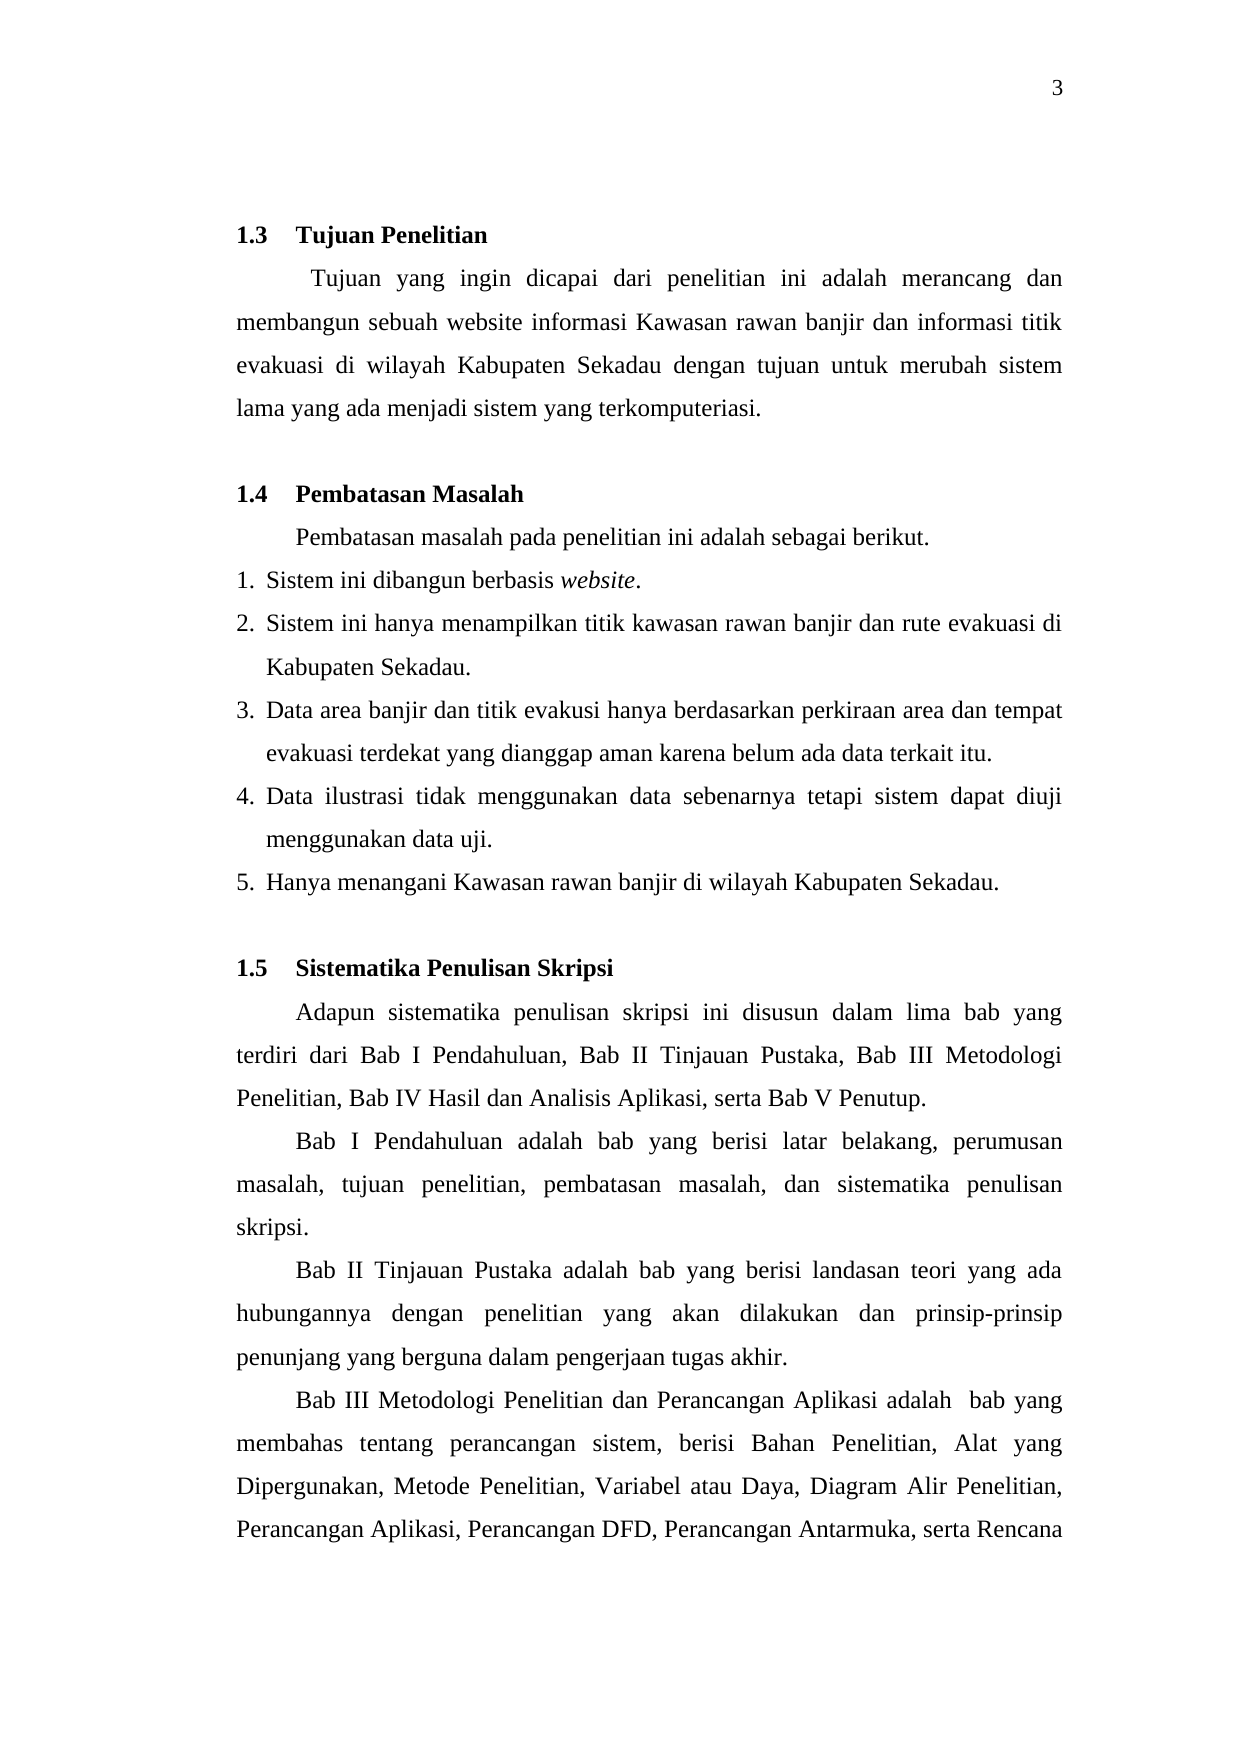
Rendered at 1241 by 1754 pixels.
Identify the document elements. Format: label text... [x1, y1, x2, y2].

list Data ilustrasi tidak menggunakan data sebenarnya tetapi sistem dapat diuji menggunakan data uji. [236, 781, 1063, 853]
text Adapun sistematika penulisan skripsi ini disusun dalam lima bab yang terdiri dari Bab I Pendahuluan, Bab II Tinjauan Pustaka, Bab III Metodologi Penelitian, Bab IV Hasil dan Analisis Aplikasi, serta Bab V Penutup. [236, 997, 1063, 1112]
list Sistematika Penulisan Skripsi [236, 953, 1004, 982]
list Pembatasan Masalah [236, 479, 1004, 508]
list Data area banjir dan titik evakusi hanya berdasarkan perkiraan area dan tempat evakuasi terdekat yang dianggap aman karena belum ada data terkait itu. [236, 695, 1063, 767]
list Tujuan Penelitian [236, 220, 1004, 249]
text Bab I Pendahuluan adalah bab yang berisi latar belakang, perumusan masalah, tujuan penelitian, pembatasan masalah, dan sistematika penulisan skripsi. [236, 1126, 1063, 1241]
text Pembatasan masalah pada penelitian ini adalah sebagai berikut. [266, 522, 1063, 551]
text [236, 1385, 1063, 1543]
text Bab II Tinjauan Pustaka adalah bab yang berisi landasan teori yang ada hubungannya dengan penelitian yang akan dilakukan dan prinsip-prinsip penunjang yang berguna dalam pengerjaan tugas akhir. [236, 1255, 1063, 1370]
text Tujuan yang ingin dicapai dari penelitian ini adalah merancang dan membangun sebuah website informasi Kawasan rawan banjir dan informasi titik evakuasi di wilayah Kabupaten Sekadau dengan tujuan untuk merubah sistem lama yang ada menjadi sistem yang terkomputeriasi. [236, 263, 1063, 422]
list Sistem ini hanya menampilkan titik kawasan rawan banjir dan rute evakuasi di Kabupaten Sekadau. [236, 608, 1063, 680]
list Sistem ini dibangun berbasis website. [236, 565, 1063, 594]
list Hanya menangani Kawasan rawan banjir di wilayah Kabupaten Sekadau. [236, 867, 1063, 896]
